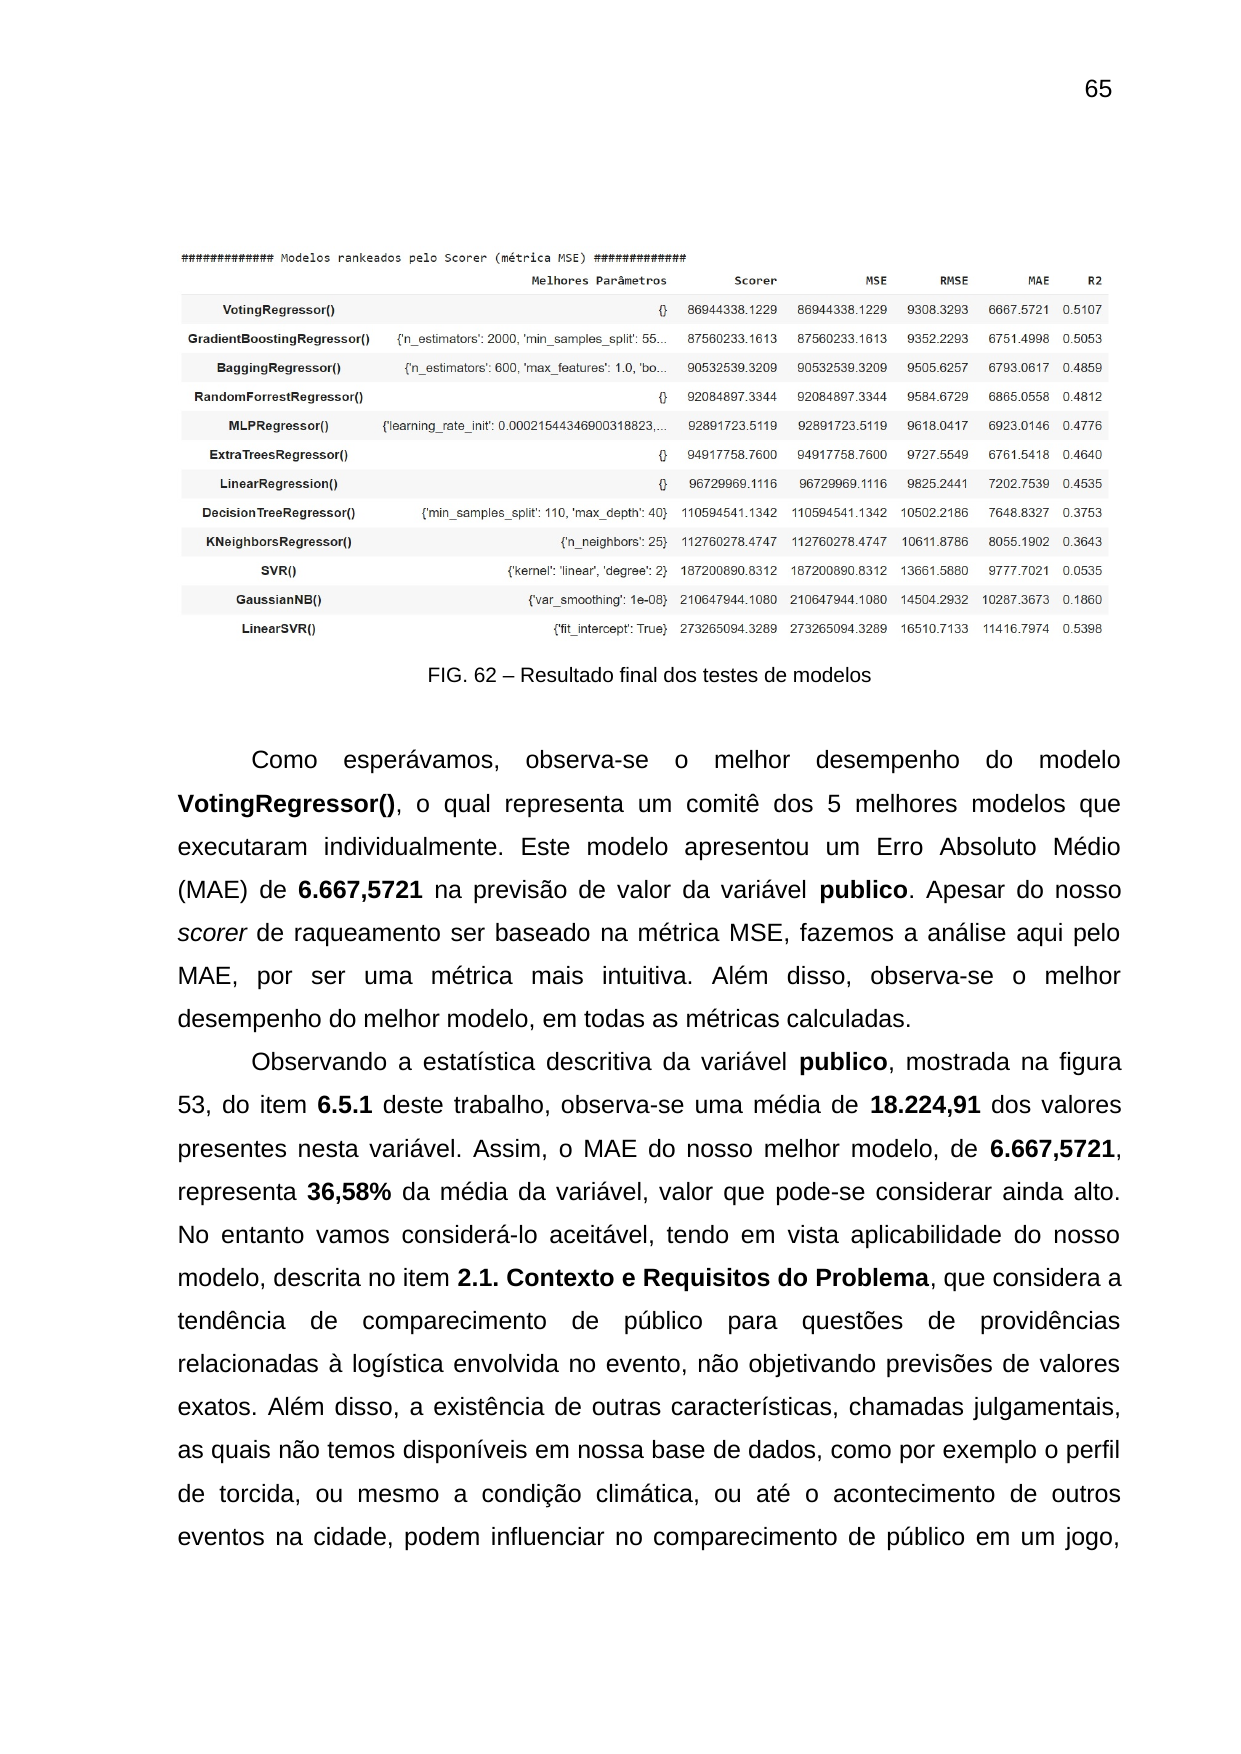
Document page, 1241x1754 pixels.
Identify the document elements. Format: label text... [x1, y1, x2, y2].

text FIG. 62 – Resultado final dos testes de modelos [177, 659, 1122, 688]
text Como esperávamos, observa-se o melhor desempenho do modelo VotingRegressor(), o qual representa um comitê dos 5 melhores modelos que executaram individualmente. Este modelo apresentou um Erro Absoluto Médio (MAE) de 6.667,5721 na previsão de valor da variável publico. Apesar do nosso scorer de raqueamento ser baseado na métrica MSE, fazemos a análise aqui pelo MAE, por ser uma métrica mais intuitiva. Além disso, observa-se o melhor desempenho do melhor modelo, em todas as métricas calculadas. [177, 745, 1122, 1033]
picture [177, 246, 1121, 645]
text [177, 1047, 1122, 1550]
